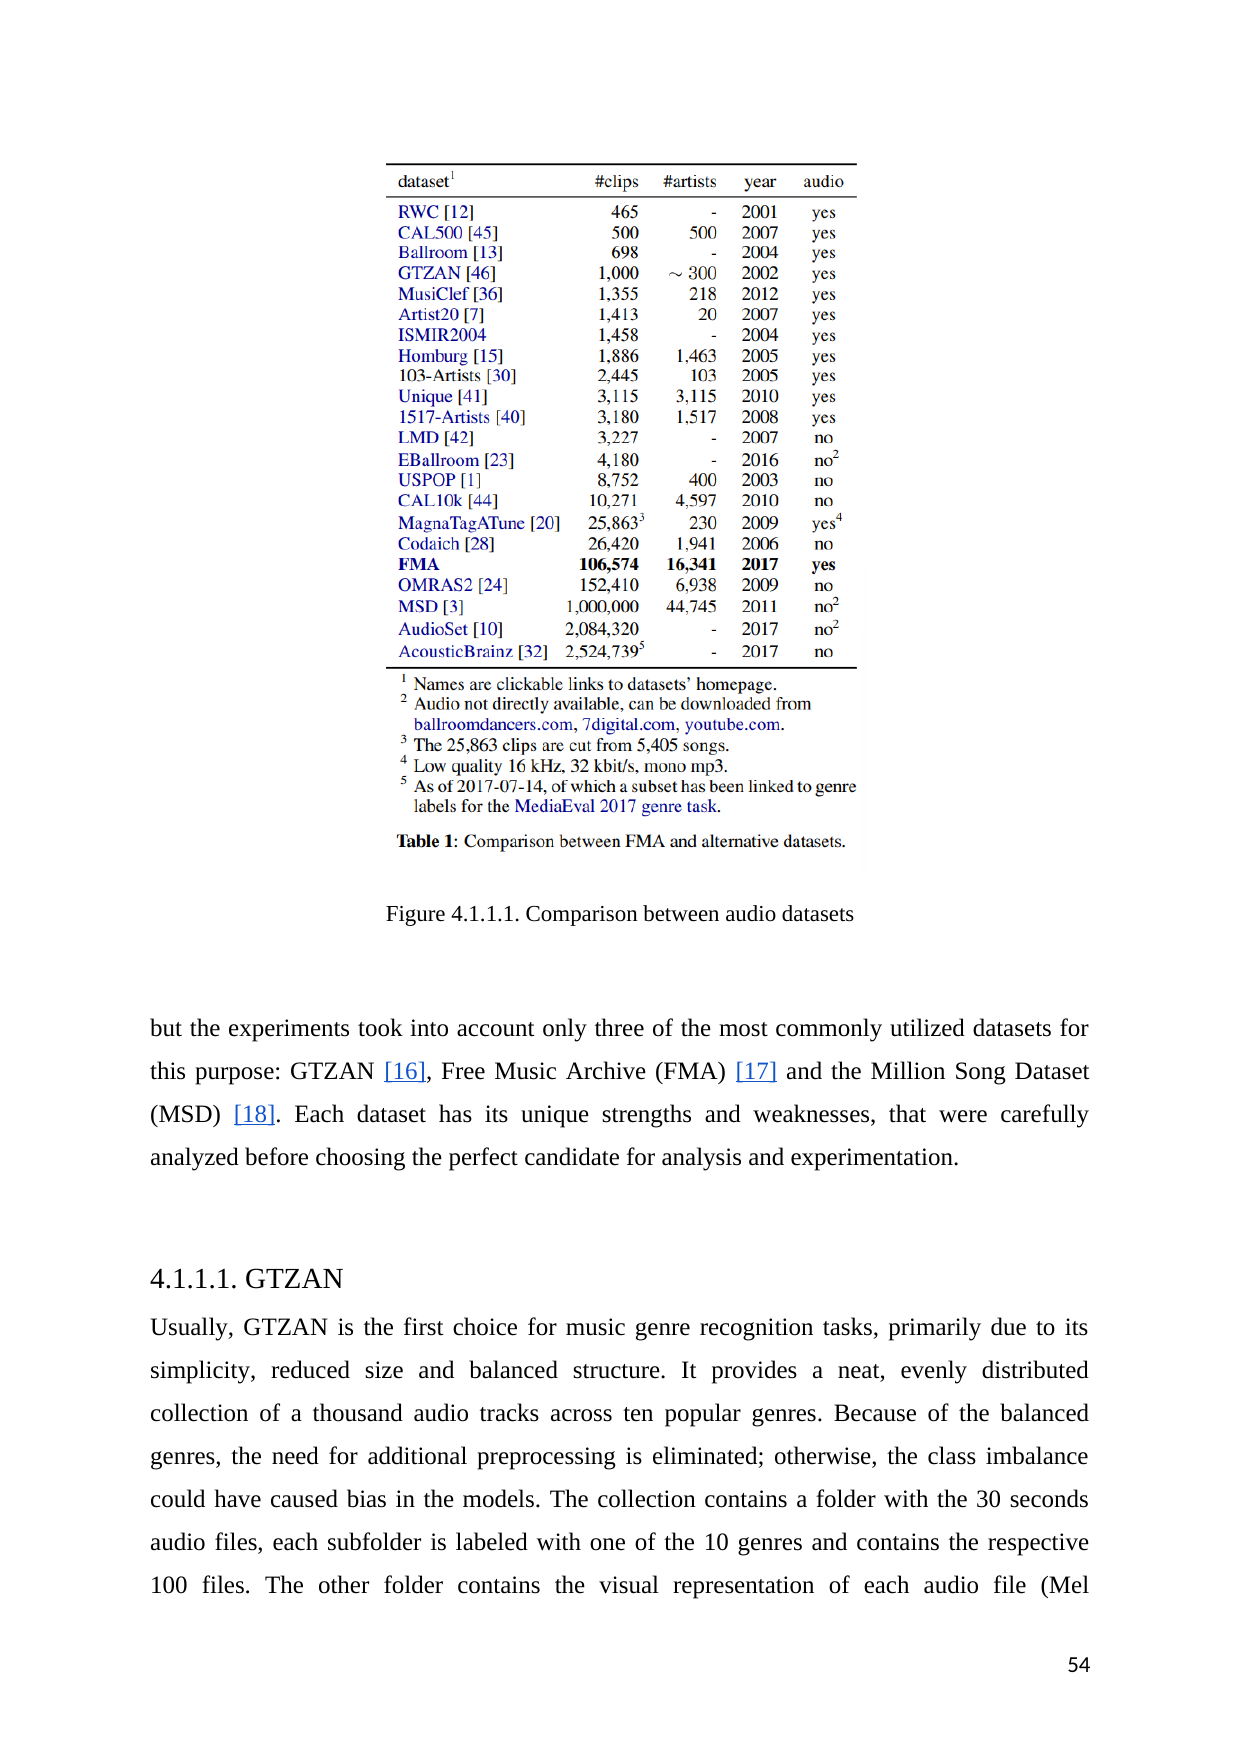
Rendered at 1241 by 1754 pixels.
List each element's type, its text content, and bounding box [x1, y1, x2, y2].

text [150, 1312, 1090, 1599]
text but the experiments took into account only three of the most commonly utilized datasets for this purpose: GTZAN [16], Free Music Archive (FMA) [17] and the Million Song Dataset (MSD) [18]. Each dataset has its unique strengths and weaknesses, that were carefully analyzed before choosing the perfect candidate for analysis and experimentation. [150, 1013, 1090, 1171]
subtitle 4.1.1.1. GTZAN [150, 1262, 1090, 1295]
picture [372, 150, 869, 870]
text Figure 4.1.1.1. Comparison between audio datasets [150, 900, 1090, 927]
